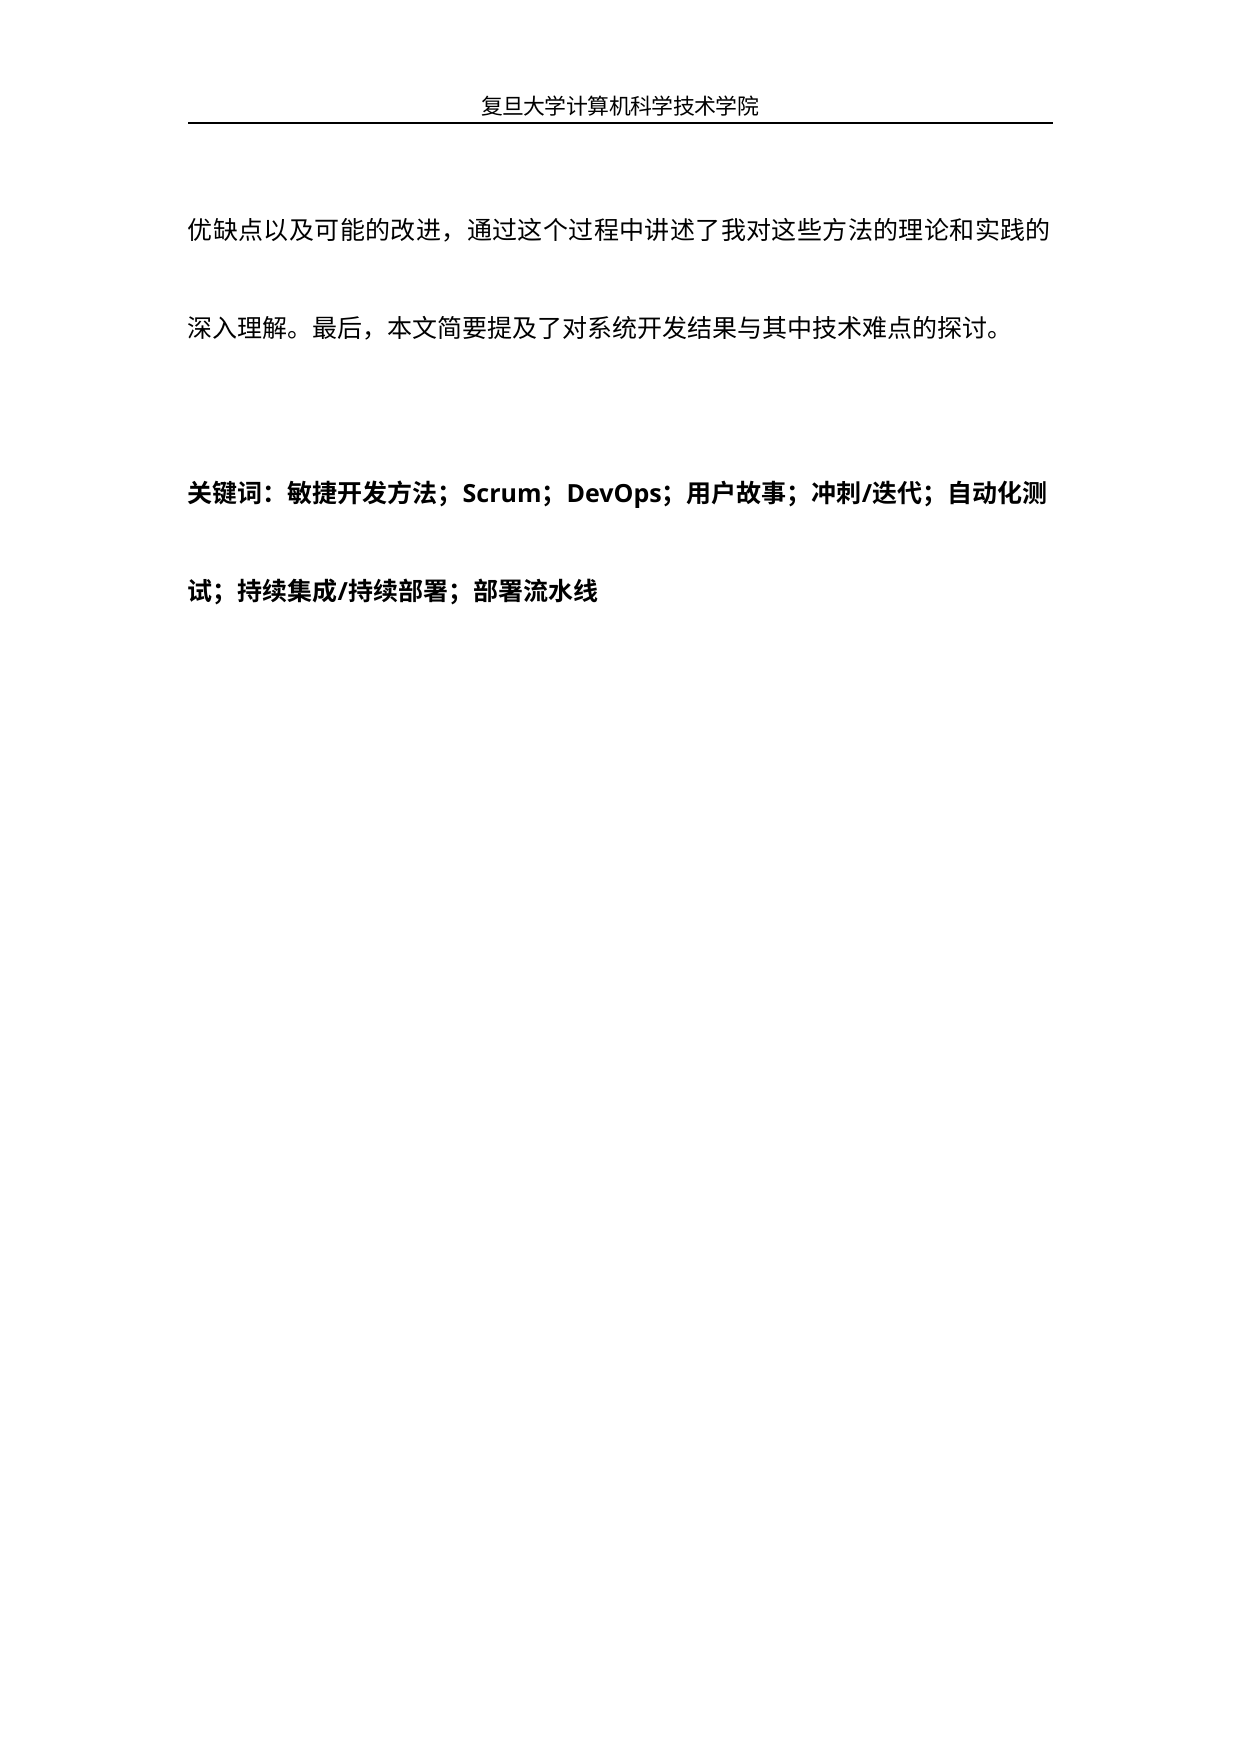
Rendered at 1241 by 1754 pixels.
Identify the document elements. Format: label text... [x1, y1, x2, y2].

text 关键词：敏捷开发方法；Scrum；DevOps；用户故事；冲刺/迭代；自动化测试；持续集成/持续部署；部署流水线 [187, 459, 1053, 622]
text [187, 196, 1053, 359]
